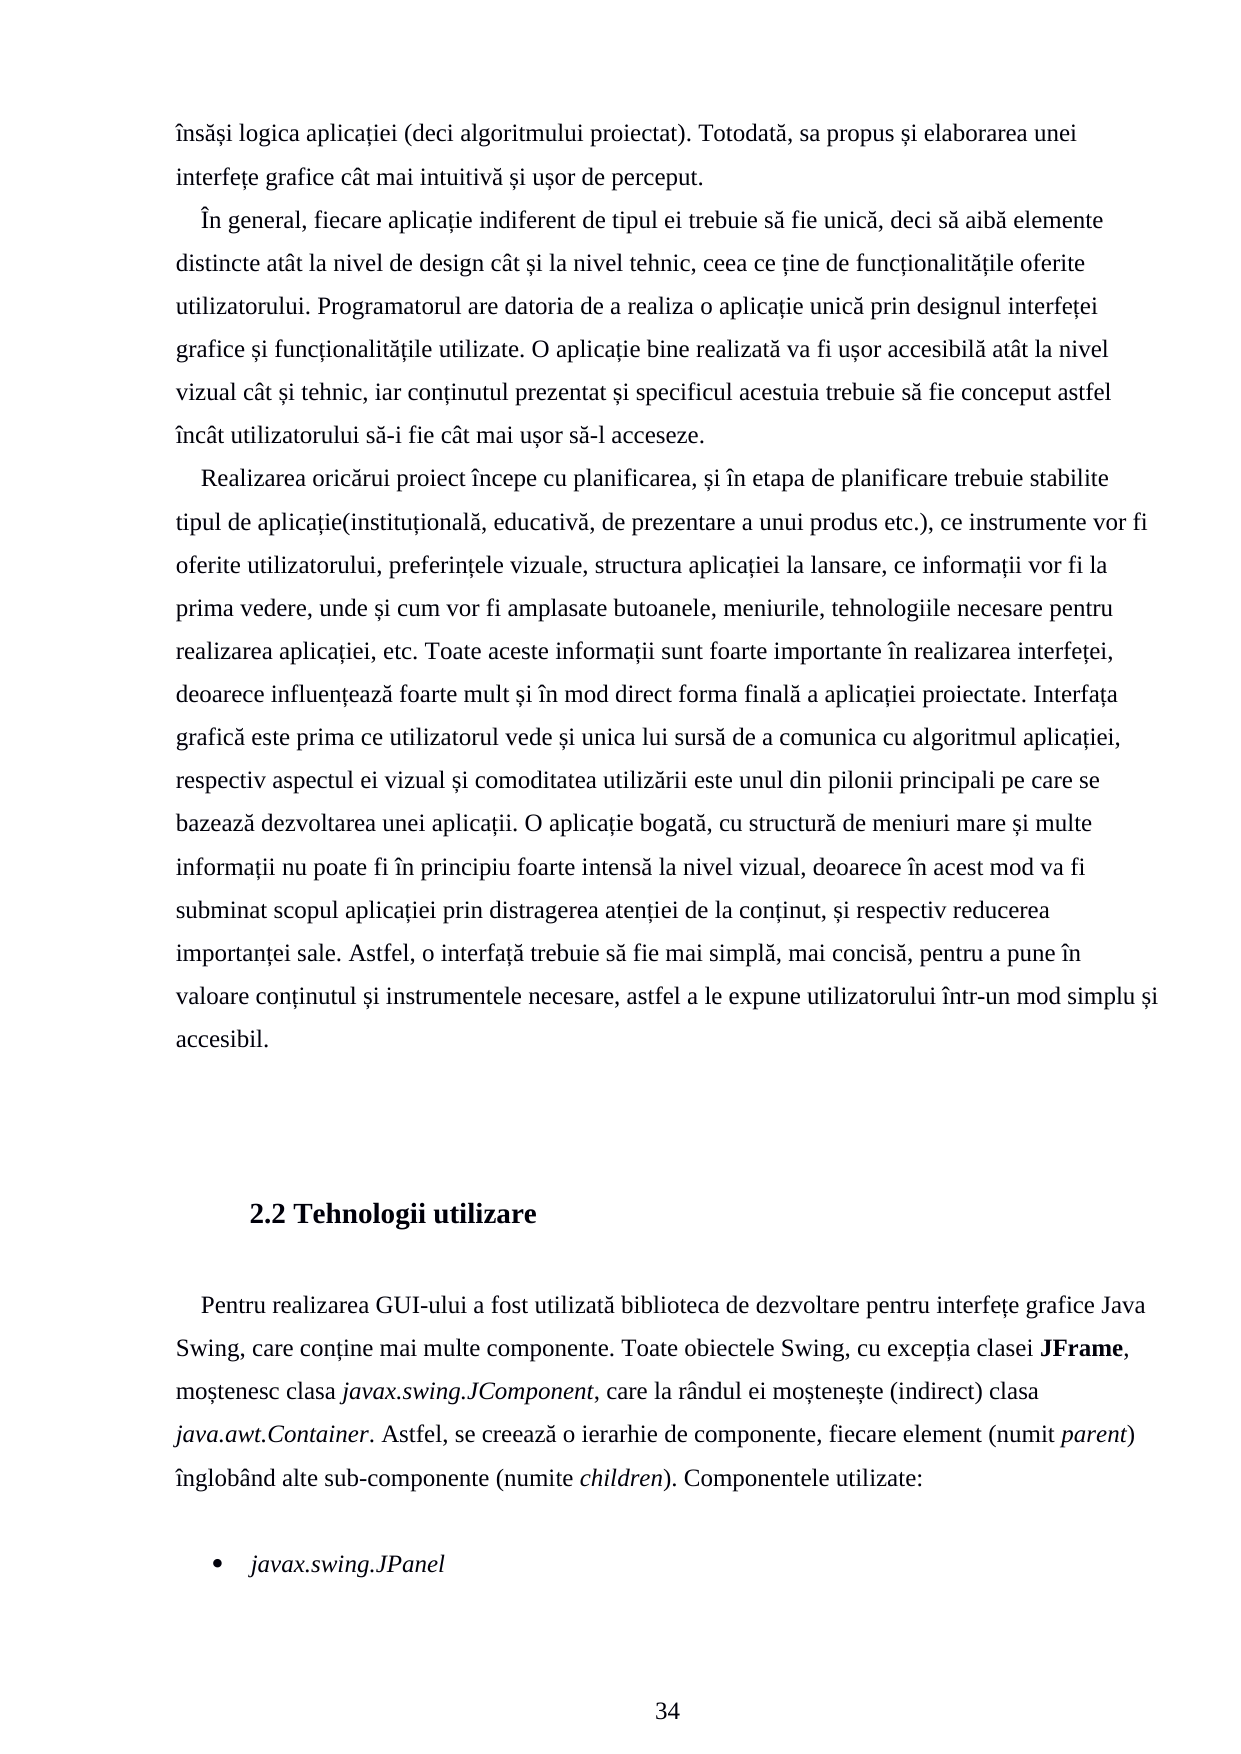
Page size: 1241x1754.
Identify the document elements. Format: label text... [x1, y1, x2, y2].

list javax.swing.JPanel [213, 1549, 1159, 1578]
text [176, 118, 1159, 190]
text În general, fiecare aplicație indiferent de tipul ei trebuie să fie unică, deci să aibă elemente distincte atât la nivel de design cât și la nivel tehnic, ceea ce ține de funcționalitățile oferite utilizatorului. Programatorul are datoria de a realiza o aplicație unică prin designul interfeței grafice și funcționalitățile utilizate. O aplicație bine realizată va fi ușor accesibilă atât la nivel vizual cât și tehnic, iar conținutul prezentat și specificul acestuia trebuie să fie conceput astfel încât utilizatorului să-i fie cât mai ușor să-l acceseze. [176, 205, 1159, 449]
text Pentru realizarea GUI-ului a fost utilizată biblioteca de dezvoltare pentru interfețe grafice Java Swing, care conține mai multe componente. Toate obiectele Swing, cu excepția clasei JFrame, moștenesc clasa javax.swing.JComponent, care la rândul ei moștenește (indirect) clasa java.awt.Container. Astfel, se creează o ierarhie de componente, fiecare element (numit parent) înglobând alte sub-componente (numite children). Componentele utilizate: [176, 1290, 1159, 1491]
text 2.2 Tehnologii utilizare [222, 1197, 1159, 1230]
text Realizarea oricărui proiect începe cu planificarea, și în etapa de planificare trebuie stabilite tipul de aplicație(instituțională, educativă, de prezentare a unui produs etc.), ce instrumente vor fi oferite utilizatorului, preferințele vizuale, structura aplicației la lansare, ce informații vor fi la prima vedere, unde și cum vor fi amplasate butoanele, meniurile, tehnologiile necesare pentru realizarea aplicației, etc. Toate aceste informații sunt foarte importante în realizarea interfeței, deoarece influențează foarte mult și în mod direct forma finală a aplicației proiectate. Interfața grafică este prima ce utilizatorul vede și unica lui sursă de a comunica cu algoritmul aplicației, respectiv aspectul ei vizual și comoditatea utilizării este unul din pilonii principali pe care se bazează dezvoltarea unei aplicații. O aplicație bogată, cu structură de meniuri mare și multe informații nu poate fi în principiu foarte intensă la nivel vizual, deoarece în acest mod va fi subminat scopul aplicației prin distragerea atenției de la conținut, și respectiv reducerea importanței sale. Astfel, o interfață trebuie să fie mai simplă, mai concisă, pentru a pune în valoare conținutul și instrumentele necesare, astfel a le expune utilizatorului într-un mod simplu și accesibil. [176, 463, 1159, 1053]
